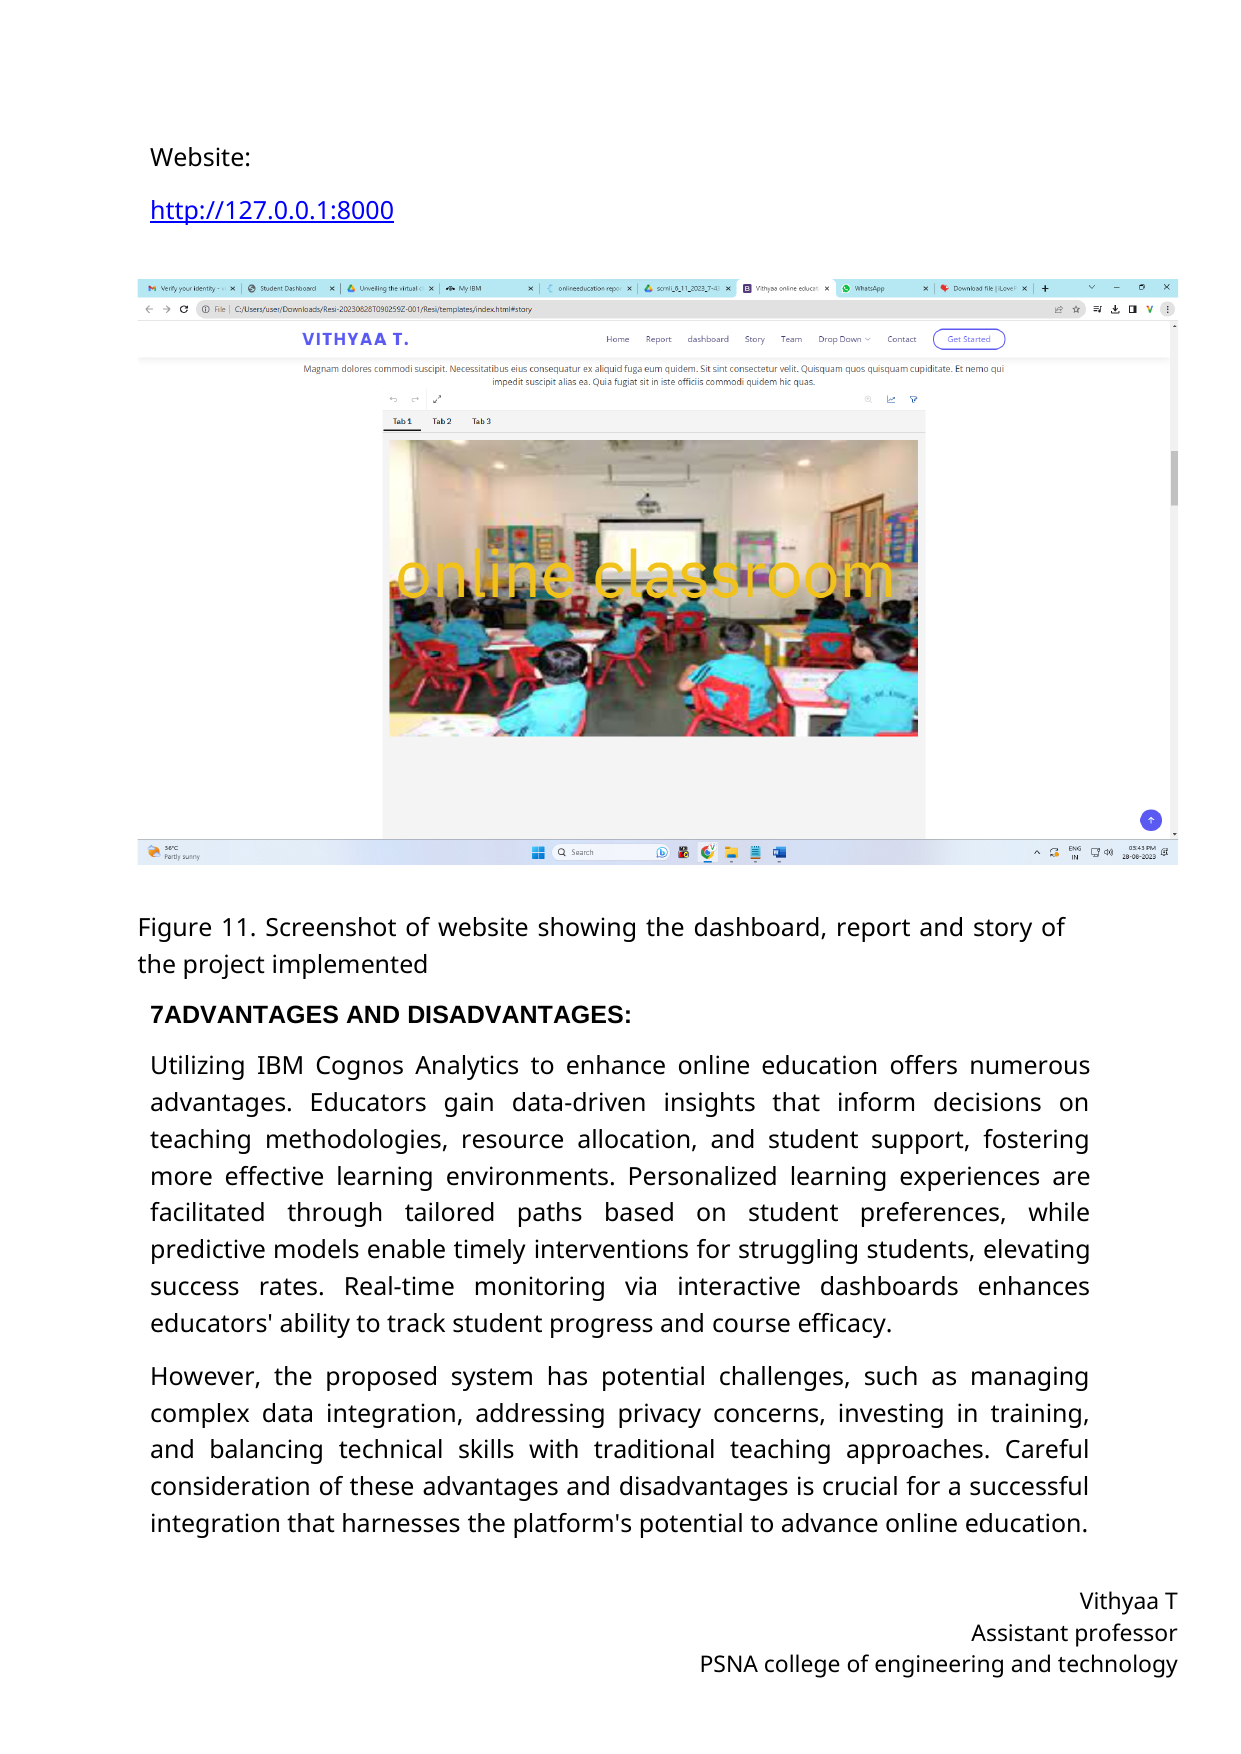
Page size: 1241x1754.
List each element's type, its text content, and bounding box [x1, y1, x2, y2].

text However, the proposed system has potential challenges, such as managing complex data integration, addressing privacy concerns, investing in training, and balancing technical skills with traditional teaching approaches. Careful consideration of these advantages and disadvantages is crucial for a successful integration that harnesses the platform's potential to advance online education. [150, 1358, 1091, 1539]
text Website: [150, 139, 1178, 174]
text Utilizing IBM Cognos Analytics to enhance online education offers numerous advantages. Educators gain data-driven insights that inform decisions on teaching methodologies, resource allocation, and student support, fostering more effective learning environments. Personalized learning experiences are facilitated through tailored paths based on student preferences, while predictive models enable timely interventions for struggling students, elevating success rates. Real-time monitoring via interactive dashboards enhances educators' ability to track student progress and course efficacy. [150, 1048, 1091, 1339]
picture [137, 279, 1179, 865]
text http://127.0.0.1:8000 [150, 193, 1178, 227]
subtitle 7ADVANTAGES AND DISADVANTAGES: [150, 1000, 1178, 1029]
text Figure 11. Screenshot of website showing the dashboard, report and story of the project implemented [137, 910, 1066, 981]
